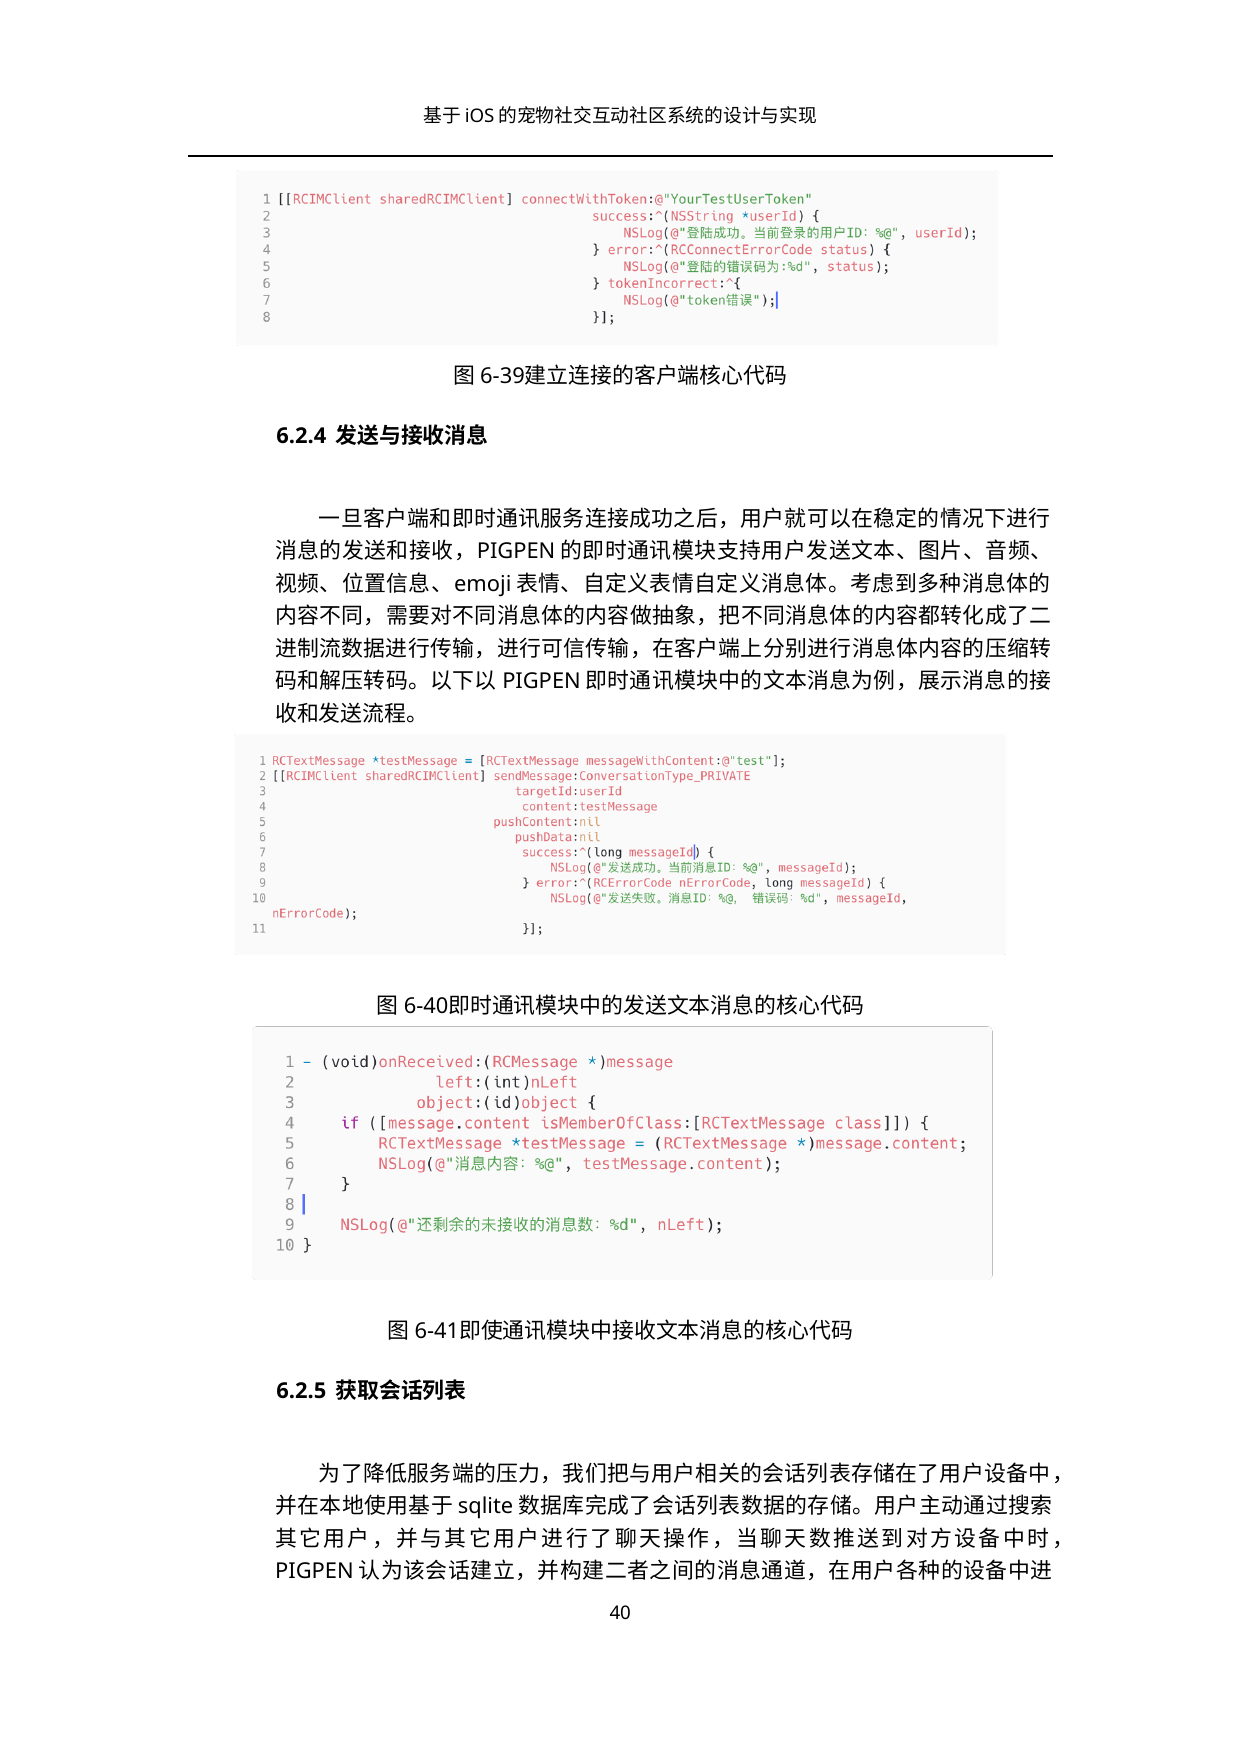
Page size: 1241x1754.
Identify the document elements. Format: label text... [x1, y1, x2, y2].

picture [226, 727, 1015, 961]
text 一旦客户端和即时通讯服务连接成功之后，用户就可以在稳定的情况下进行消息的发送和接收，PIGPEN的即时通讯模块支持用户发送文本、图片、音频、视频、位置信息、emoji表情、自定义表情自定义消息体。考虑到多种消息体的内容不同，需要对不同消息体的内容做抽象，把不同消息体的内容都转化成了二进制流数据进行传输，进行可信传输，在客户端上分别进行消息体内容的压缩转码和解压转码。以下以PIGPEN即时通讯模块中的文本消息为例，展示消息的接收和发送流程。 [275, 500, 1053, 728]
subtitle 发送与接收消息 [276, 418, 1053, 450]
picture [235, 163, 1005, 350]
picture [244, 1020, 996, 1287]
subtitle 获取会话列表 [276, 1372, 1053, 1405]
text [275, 1455, 1053, 1585]
